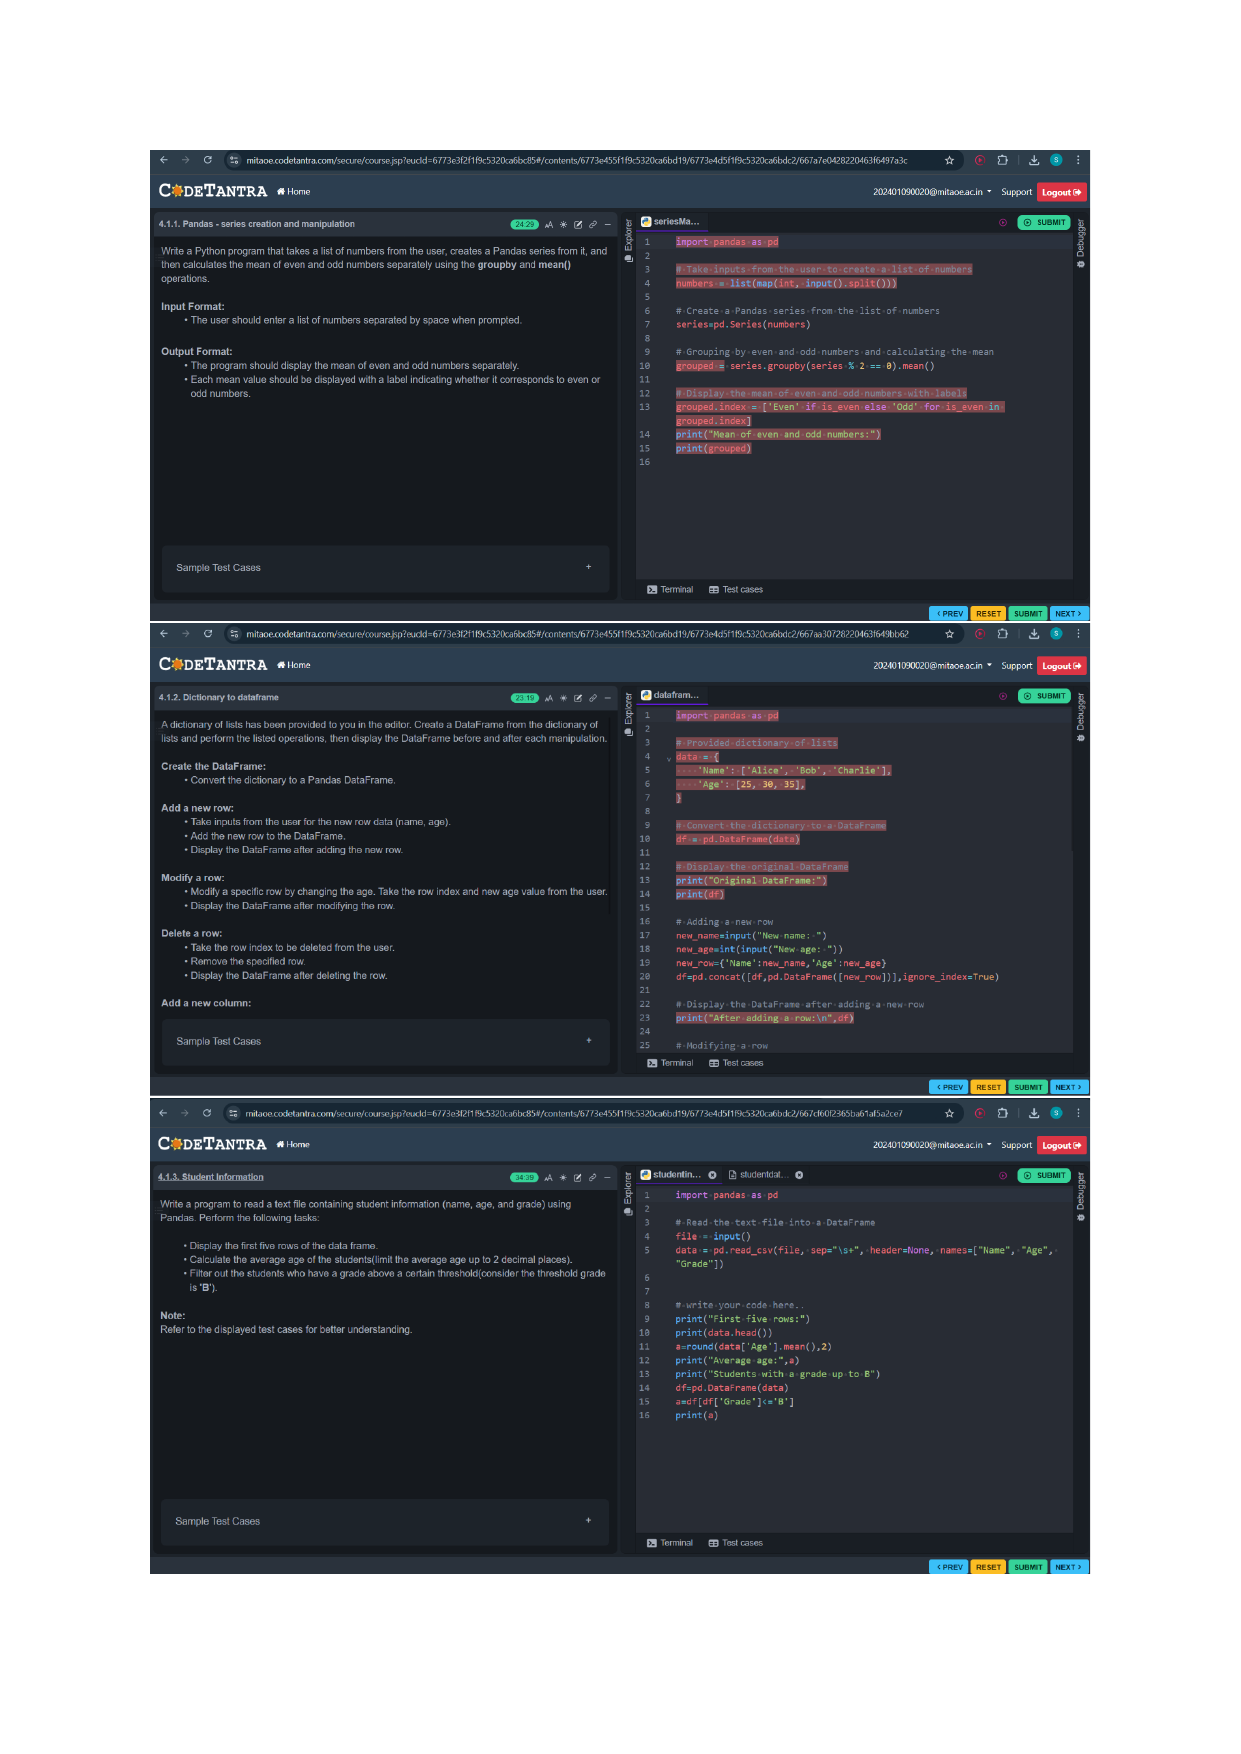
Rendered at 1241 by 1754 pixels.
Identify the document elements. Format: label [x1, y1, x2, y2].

picture [150, 623, 1091, 1096]
picture [150, 150, 1091, 621]
picture [150, 1098, 1091, 1574]
